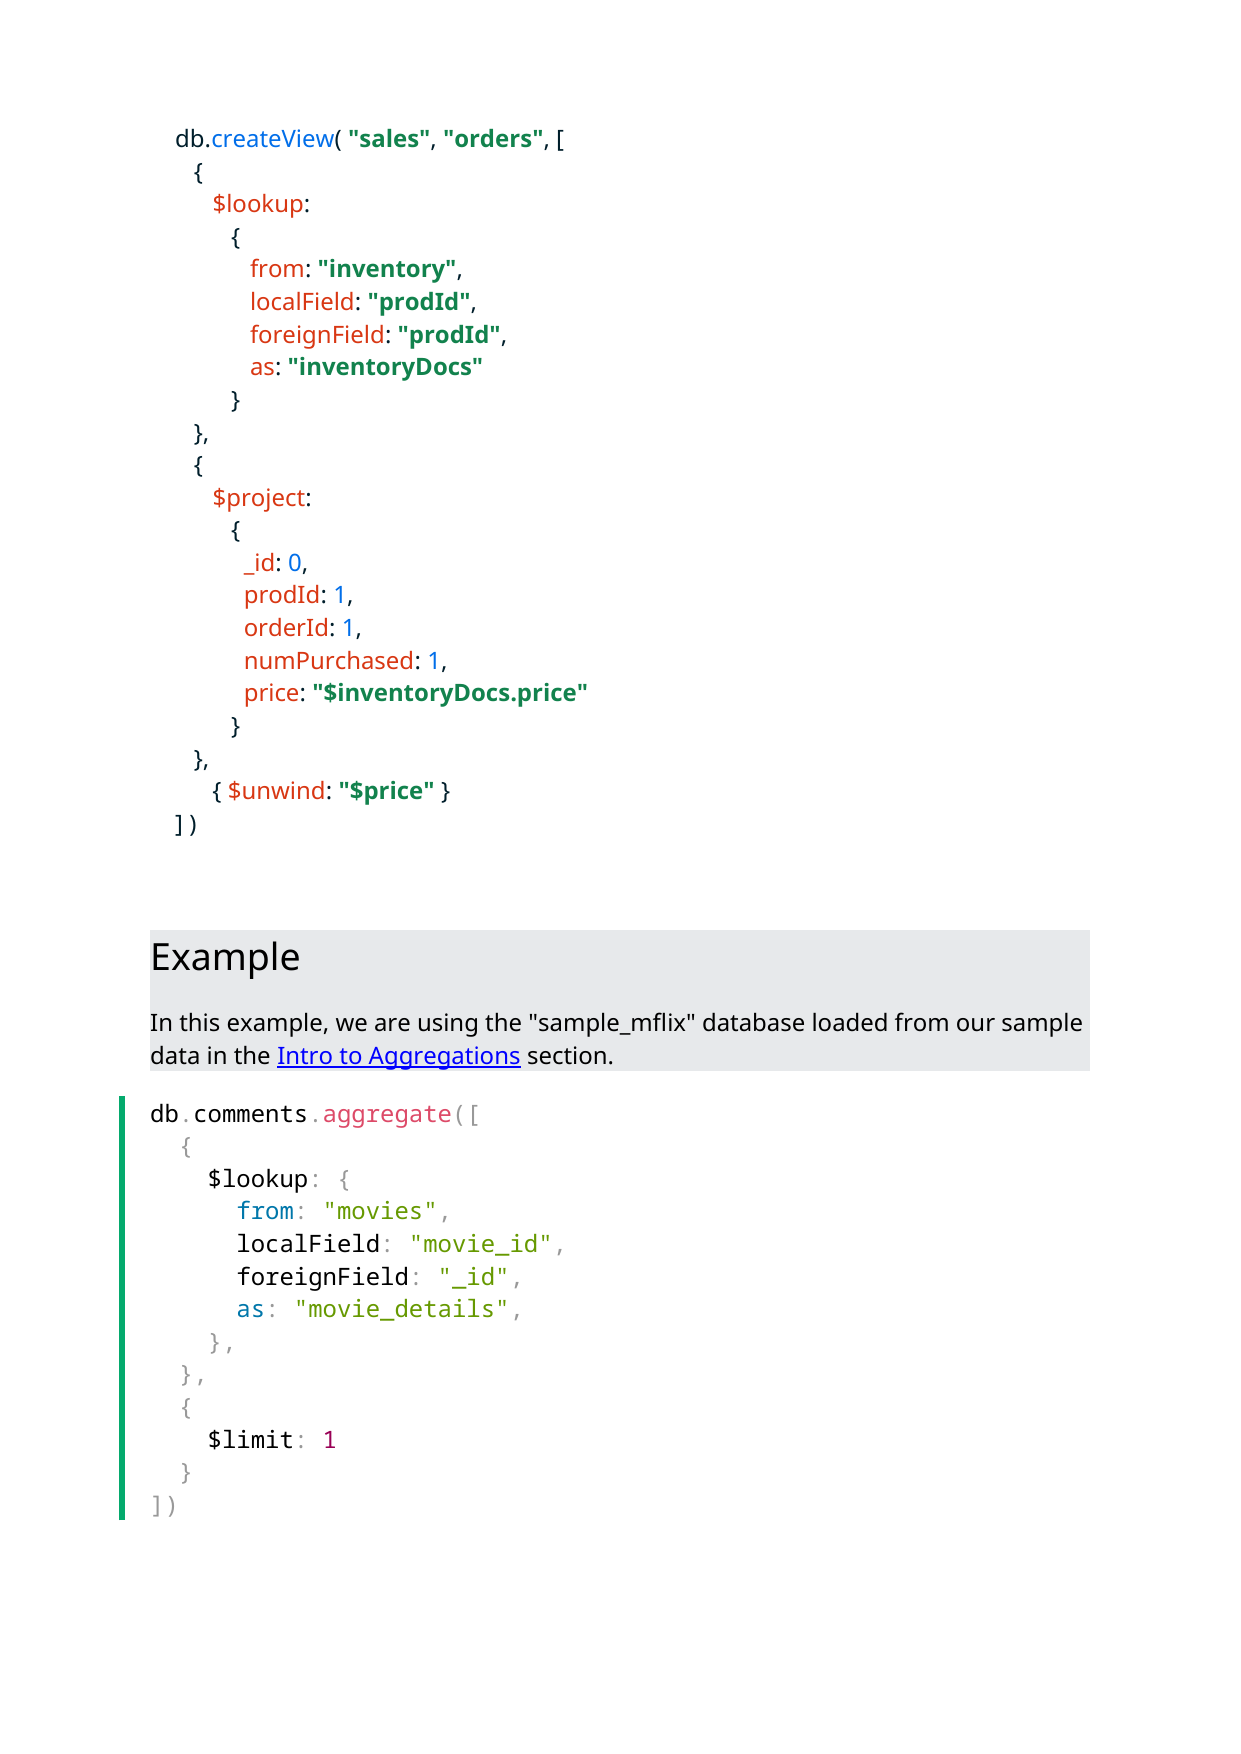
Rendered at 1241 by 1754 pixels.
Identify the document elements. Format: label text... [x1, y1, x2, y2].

text localField: "movie_id", [150, 1227, 1090, 1259]
text { [175, 448, 1090, 481]
text { [150, 1129, 1090, 1162]
text $limit: 1 [150, 1422, 1090, 1455]
text from: "inventory", [175, 252, 1090, 285]
text as: "inventoryDocs" [175, 350, 1090, 383]
text db.createView( "sales", "orders", [ [175, 122, 1090, 154]
subtitle Example [150, 930, 1090, 981]
text { [150, 1390, 1090, 1422]
text from: "movies", [150, 1194, 1090, 1227]
text }, [175, 741, 1090, 774]
text price: "$inventoryDocs.price" [175, 676, 1090, 709]
text as: "movie_details", [150, 1292, 1090, 1324]
text localField: "prodId", [175, 285, 1090, 317]
text foreignField: "prodId", [175, 317, 1090, 350]
text _id: 0, [175, 546, 1090, 578]
text } [175, 709, 1090, 741]
text } [175, 383, 1090, 415]
text { $unwind: "$price" } [175, 774, 1090, 807]
text } [150, 1455, 1090, 1488]
text $project: [175, 481, 1090, 513]
text $lookup: [175, 187, 1090, 220]
text { [175, 513, 1090, 546]
text }, [150, 1324, 1090, 1357]
text In this example, we are using the "sample_mflix" database loaded from our sample data in the Intro to Aggregations section. [150, 1006, 1090, 1071]
text $lookup: { [150, 1162, 1090, 1194]
text foreignField: "_id", [150, 1259, 1090, 1292]
text prodId: 1, [175, 578, 1090, 611]
text }, [150, 1357, 1090, 1390]
text }, [175, 415, 1090, 448]
text ]) [150, 1488, 1090, 1520]
text numPurchased: 1, [175, 643, 1090, 676]
text ] ) [175, 807, 1090, 839]
text db.comments.aggregate([ [125, 1096, 1090, 1129]
text orderId: 1, [175, 611, 1090, 643]
text { [175, 220, 1090, 252]
text { [175, 154, 1090, 187]
